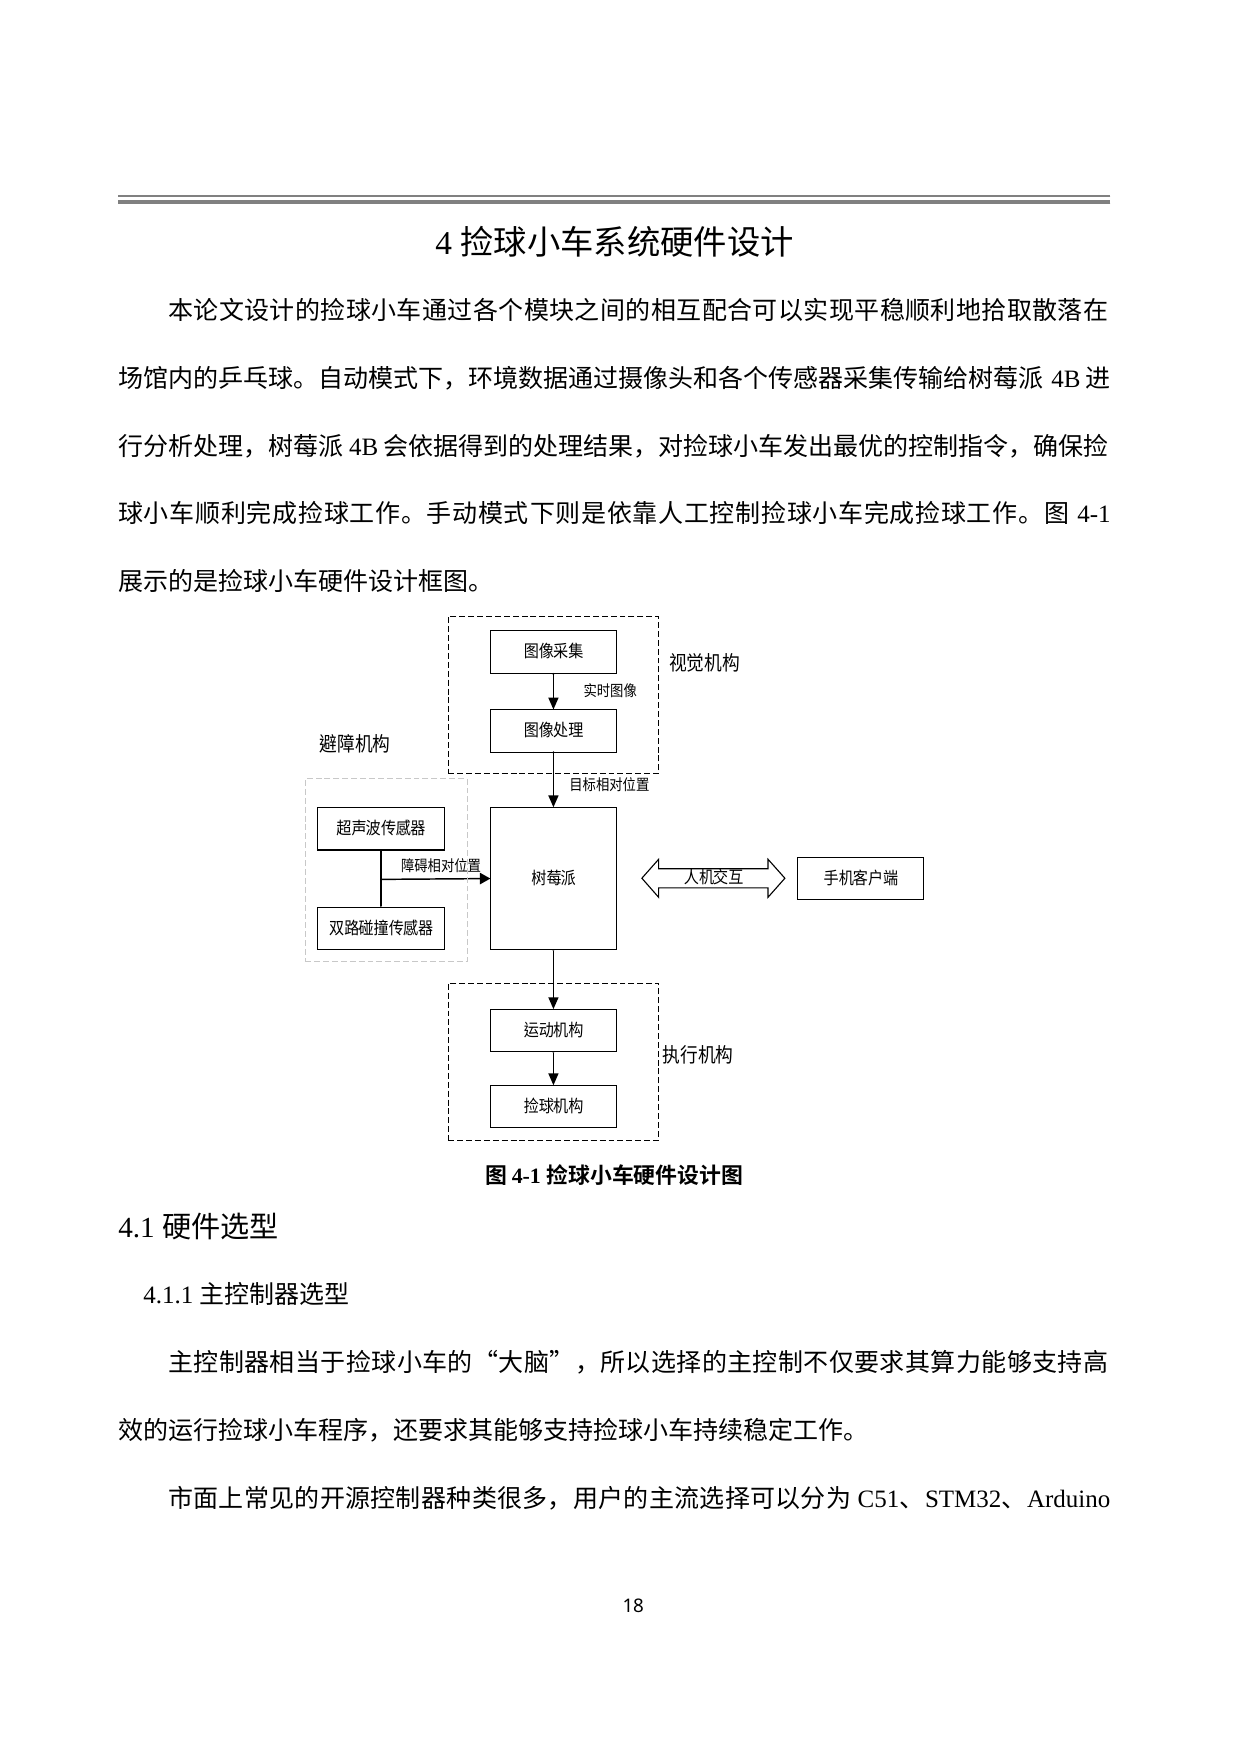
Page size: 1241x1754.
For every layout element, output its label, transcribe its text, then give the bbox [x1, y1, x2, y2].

text 主控制器相当于捡球小车的“大脑”，所以选择的主控制不仅要求其算力能够支持高效的运行捡球小车程序，还要求其能够支持捡球小车持续稳定工作。 [118, 1327, 1110, 1463]
text 本论文设计的捡球小车通过各个模块之间的相互配合可以实现平稳顺利地拾取散落在场馆内的乒乓球。自动模式下，环境数据通过摄像头和各个传感器采集传输给树莓派4B进行分析处理，树莓派4B会依据得到的处理结果，对捡球小车发出最优的控制指令，确保捡球小车顺利完成捡球工作。手动模式下则是依靠人工控制捡球小车完成捡球工作。图4-1展示的是捡球小车硬件设计框图。 [118, 274, 1110, 614]
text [118, 1463, 1110, 1531]
subtitle 4 捡球小车系统硬件设计 [118, 206, 1110, 274]
subtitle 4.1 硬件选型 [118, 1191, 1110, 1259]
subtitle 4.1.1 主控制器选型 [143, 1259, 1110, 1327]
text 图4-1 捡球小车硬件设计图 [118, 1157, 1110, 1191]
